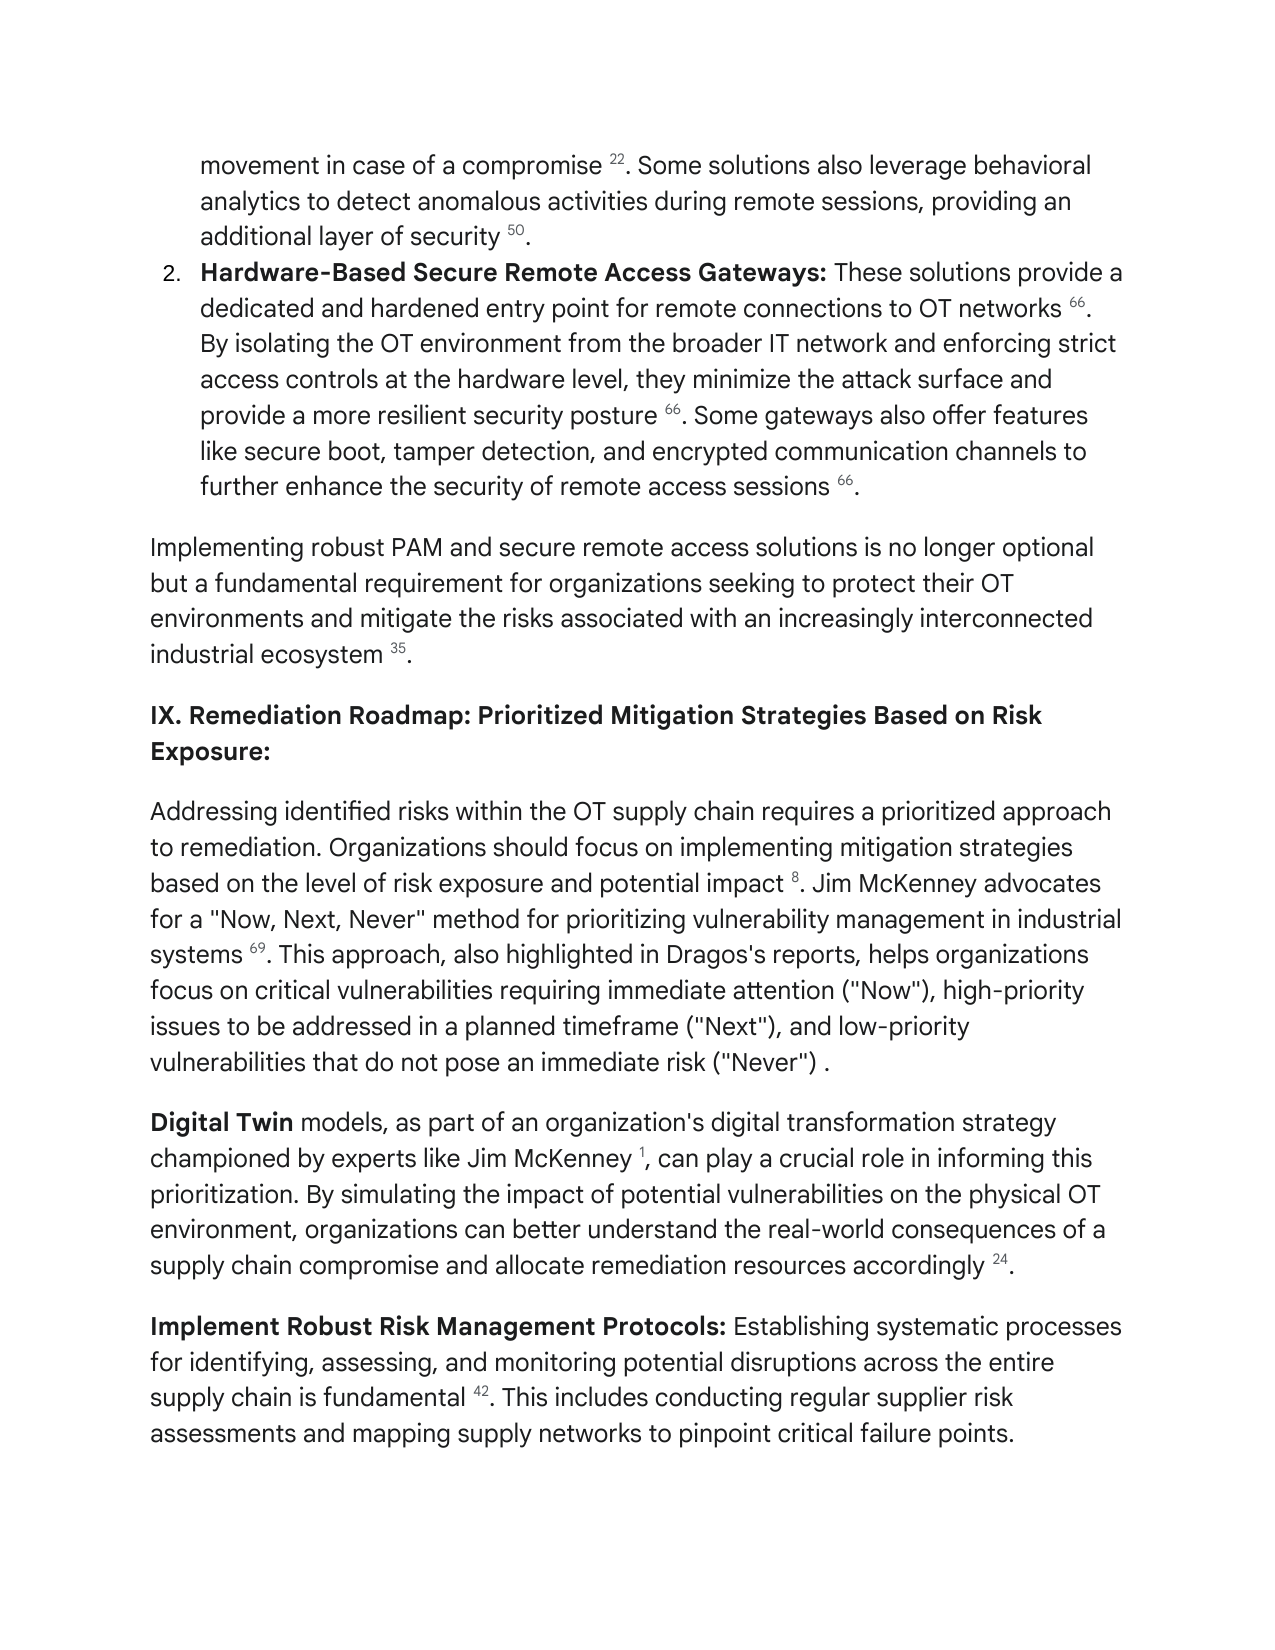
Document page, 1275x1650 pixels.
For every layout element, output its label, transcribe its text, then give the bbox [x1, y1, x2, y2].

text Digital Twin models, as part of an organization's digital transformation strategy championed by experts like Jim McKenney 1, can play a crucial role in informing this prioritization. By simulating the impact of potential vulnerabilities on the physical OT environment, organizations can better understand the real-world consequences of a supply chain compromise and allocate remediation resources accordingly 24. [150, 1107, 1125, 1282]
text Addressing identified risks within the OT supply chain requires a prioritized approach to remediation. Organizations should focus on implementing mitigation strategies based on the level of risk exposure and potential impact 8. Jim McKenney advocates for a "Now, Next, Never" method for prioritizing vulnerability management in industrial systems 69. This approach, also highlighted in Dragos's reports, helps organizations focus on critical vulnerabilities requiring immediate attention ("Now"), high-priority issues to be addressed in a planned timeframe ("Next"), and low-priority vulnerabilities that do not pose an immediate risk ("Never") . [150, 797, 1125, 1078]
text Implementing robust PAM and secure remote access solutions is no longer optional but a fundamental requirement for organizations seeking to protect their OT environments and mitigate the risks associated with an increasingly interconnected industrial ecosystem 35. [150, 532, 1125, 671]
text IX. Remediation Roadmap: Prioritized Mitigation Strategies Based on Risk Exposure: [150, 700, 1125, 767]
text Implement Robust Risk Management Protocols: Establishing systematic processes for identifying, assessing, and monitoring potential disruptions across the entire supply chain is fundamental 42. This includes conducting regular supplier risk assessments and mapping supply networks to pinpoint critical failure points. [150, 1311, 1125, 1450]
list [162, 150, 1125, 253]
list Hardware-Based Secure Remote Access Gateways: These solutions provide a dedicated and hardened entry point for remote connections to OT networks 66. By isolating the OT environment from the broader IT network and enforcing strict access controls at the hardware level, they minimize the attack surface and provide a more resilient security posture 66. Some gateways also offer features like secure boot, tamper detection, and encrypted communication channels to further enhance the security of remote access sessions 66. [162, 257, 1125, 503]
